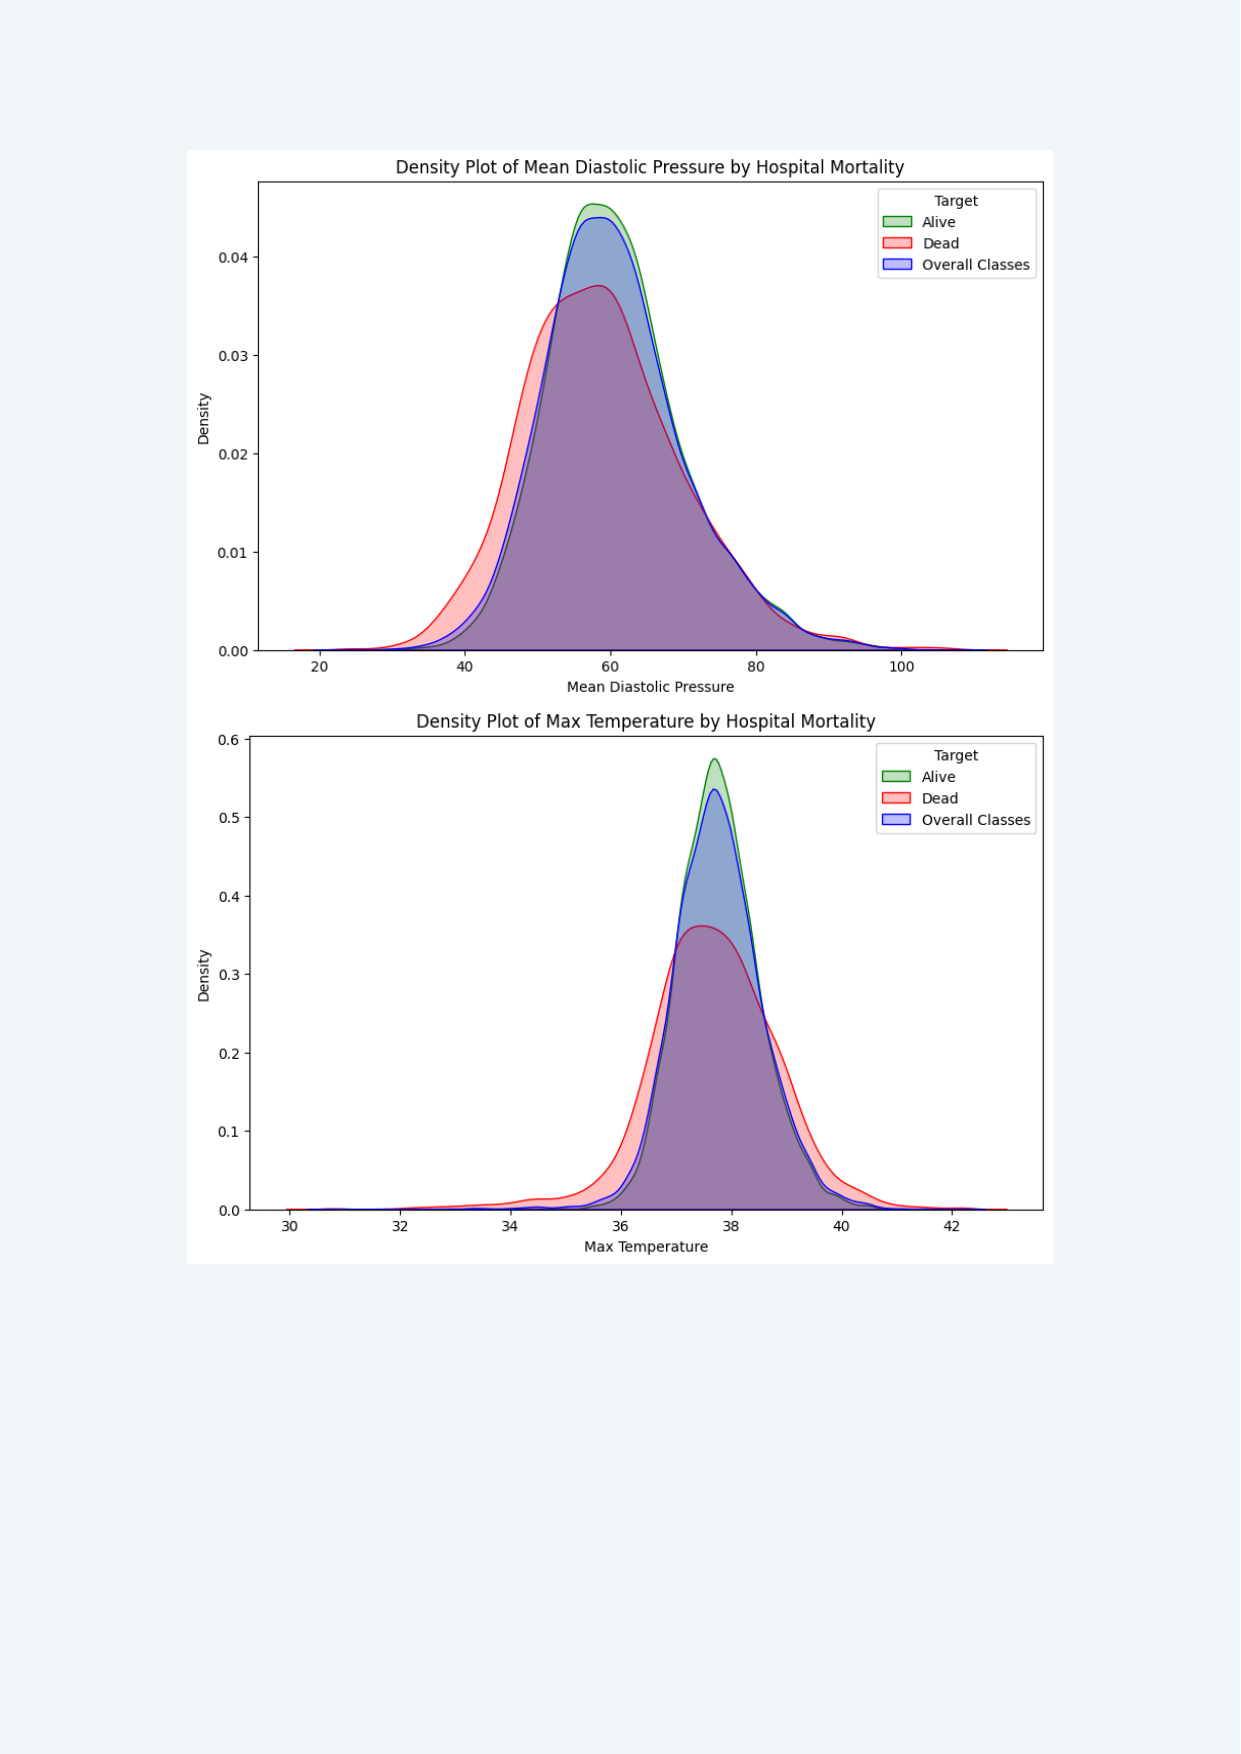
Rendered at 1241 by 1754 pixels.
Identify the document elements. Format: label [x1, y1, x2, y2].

picture [187, 150, 1053, 1264]
